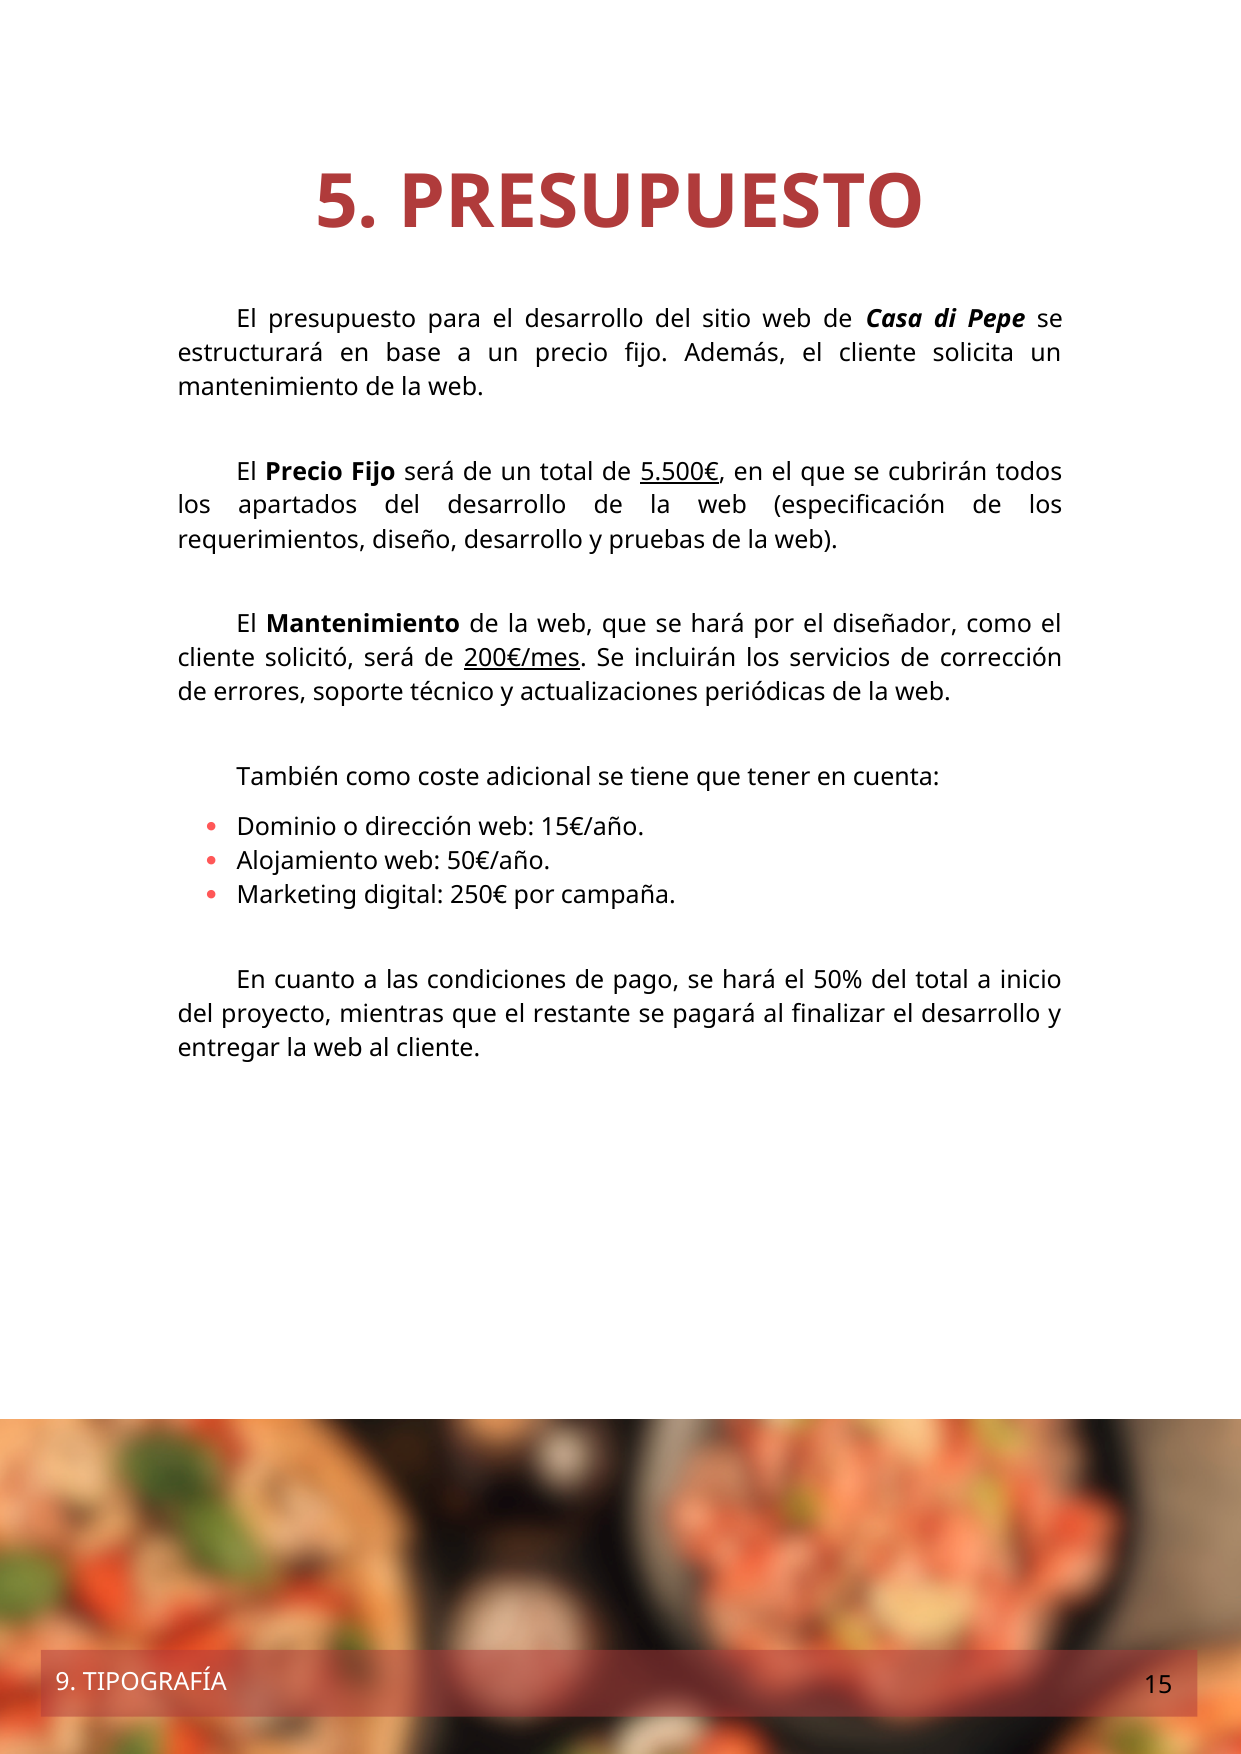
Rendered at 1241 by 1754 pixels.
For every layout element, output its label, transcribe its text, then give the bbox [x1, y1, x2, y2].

text El Precio Fijo será de un total de 5.500€, en el que se cubrirán todos los apartados del desarrollo de la web (especificación de los requerimientos, diseño, desarrollo y pruebas de la web). [177, 453, 1063, 555]
text El Mantenimiento de la web, que se hará por el diseñador, como el cliente solicitó, será de 200€/mes. Se incluirán los servicios de corrección de errores, soporte técnico y actualizaciones periódicas de la web. [177, 606, 1063, 708]
text También como coste adicional se tiene que tener en cuenta: [177, 758, 1063, 792]
text El presupuesto para el desarrollo del sitio web de Casa di Pepe se estructurará en base a un precio fijo. Además, el cliente solicita un mantenimiento de la web. [177, 301, 1063, 403]
picture [0, 1419, 1241, 1754]
list Alojamiento web: 50€/año. [207, 843, 1063, 877]
list Dominio o dirección web: 15€/año. [207, 809, 1063, 843]
list Marketing digital: 250€ por campaña. [207, 877, 1063, 911]
subtitle 5. PRESUPUESTO [177, 148, 1063, 250]
text En cuanto a las condiciones de pago, se hará el 50% del total a inicio del proyecto, mientras que el restante se pagará al finalizar el desarrollo y entregar la web al cliente. [177, 961, 1063, 1063]
